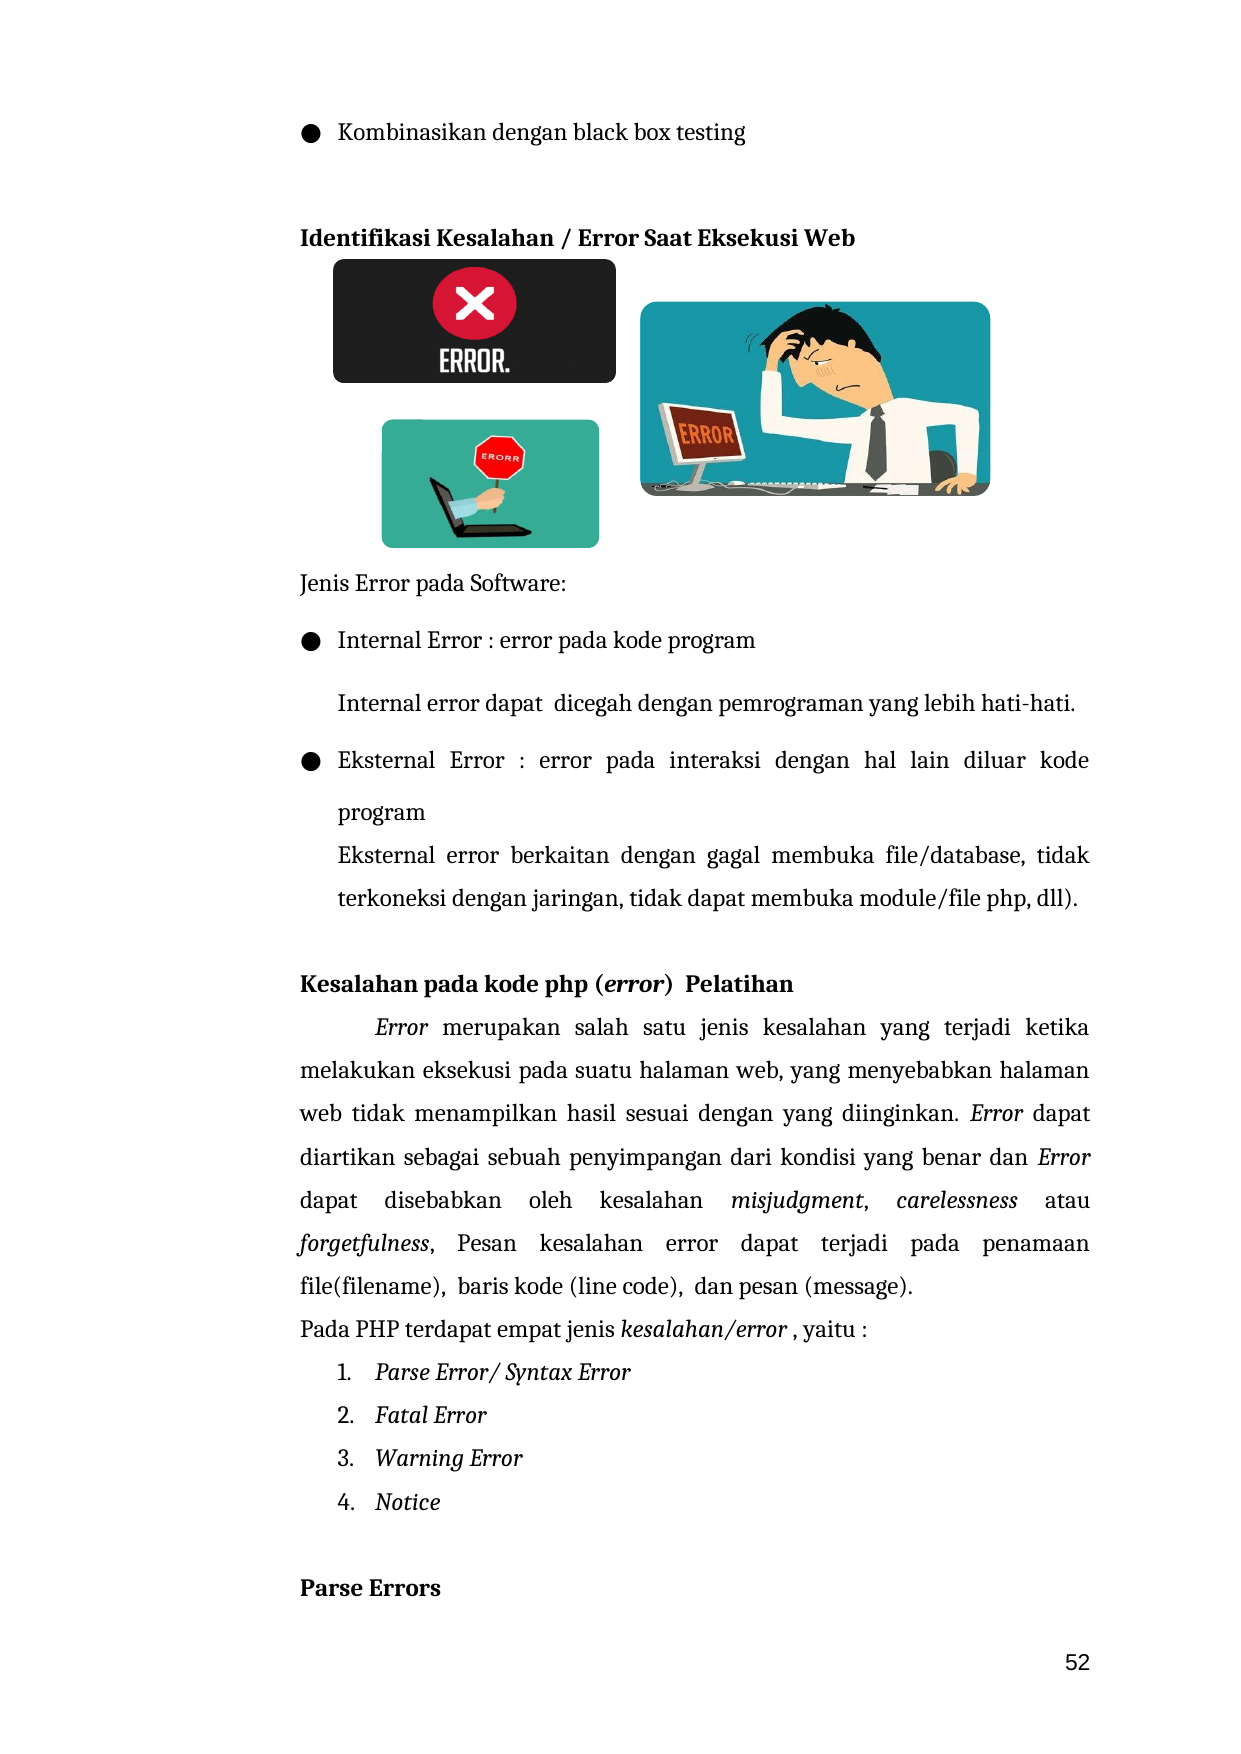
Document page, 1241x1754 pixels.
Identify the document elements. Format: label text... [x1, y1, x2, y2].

text Kesalahan pada kode php (error) Pelatihan [150, 970, 1090, 999]
text Jenis Error pada Software: [225, 569, 1090, 597]
text Identifikasi Kesalahan / Error Saat Eksekusi Web [300, 224, 1090, 252]
text Eksternal error berkaitan dengan gagal membuka file/database, tidak terkoneksi dengan jaringan, tidak dapat membuka module/file php, dll). [337, 841, 1090, 912]
picture [381, 419, 600, 548]
list Notice [337, 1487, 1090, 1516]
text Internal error dapat dicegah dengan pemrograman yang lebih hati-hati. [337, 689, 1090, 717]
list Parse Error/ Syntax Error [337, 1358, 1090, 1387]
list Warning Error [337, 1444, 1090, 1473]
list Kombinasikan dengan black box testing [300, 104, 1090, 155]
picture [333, 259, 616, 383]
list Fatal Error [337, 1401, 1090, 1430]
text Error merupakan salah satu jenis kesalahan yang terjadi ketika melakukan eksekusi pada suatu halaman web, yang menyebabkan halaman web tidak menampilkan hasil sesuai dengan yang diinginkan. Error dapat diartikan sebagai sebuah penyimpangan dari kondisi yang benar dan Error dapat disebabkan oleh kesalahan misjudgment, carelessness atau forgetfulness, Pesan kesalahan error dapat terjadi pada penamaan file(filename), baris kode (line code), dan pesan (message). [300, 1013, 1090, 1301]
list Eksternal Error : error pada interaksi dengan hal lain diluar kode program [300, 732, 1090, 826]
text Pada PHP terdapat empat jenis kesalahan/error , yaitu : [300, 1315, 1090, 1344]
picture [640, 301, 991, 496]
text Parse Errors [300, 1574, 1090, 1602]
list Internal Error : error pada kode program [300, 612, 1090, 663]
